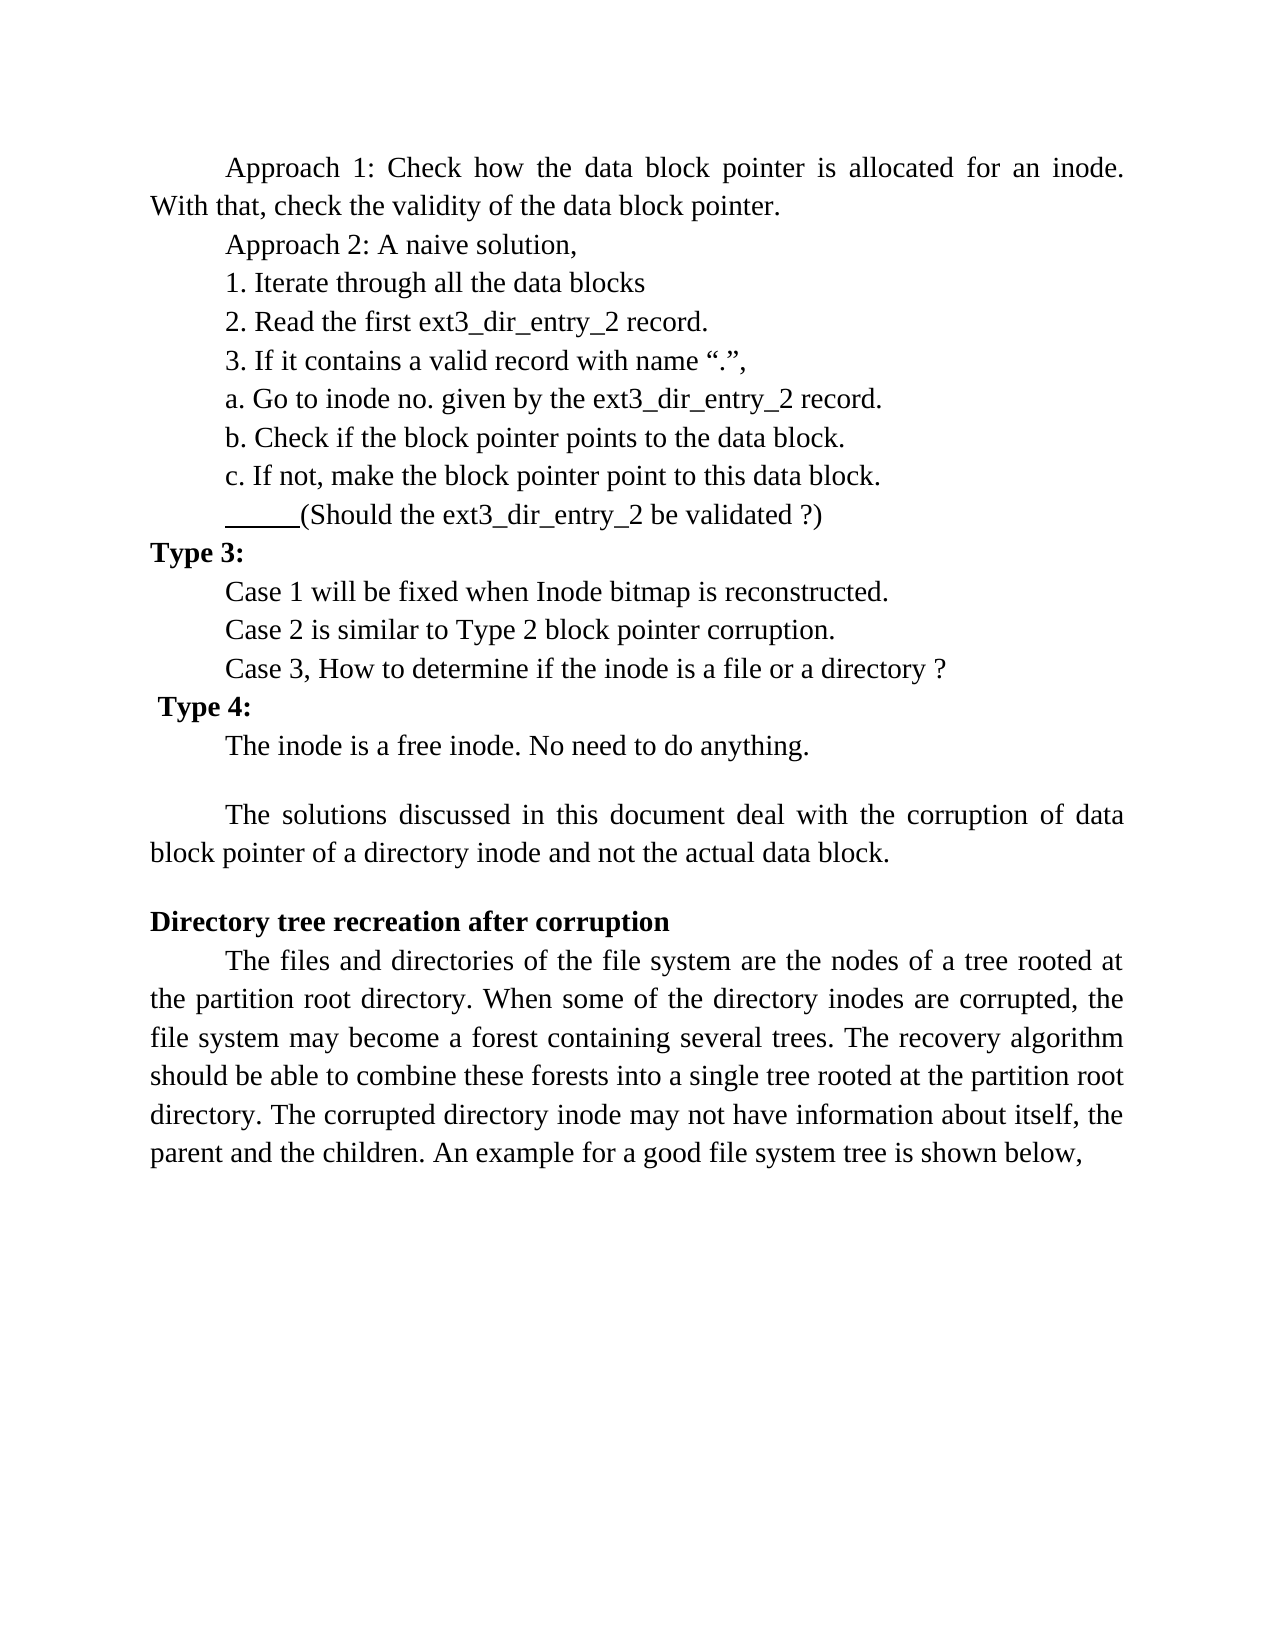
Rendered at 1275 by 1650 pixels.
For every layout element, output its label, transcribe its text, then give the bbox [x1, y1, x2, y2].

text 2. Read the first ext3_dir_entry_2 record. [150, 304, 1125, 338]
text The files and directories of the file system are the nodes of a tree rooted at the partition root directory. When some of the directory inodes are corrupted, the file system may become a forest containing several trees. The recovery algorithm should be able to combine these forests into a single tree rooted at the partition root directory. The corrupted directory inode may not have information about itself, the parent and the children. An example for a good file system tree is shown below, [150, 943, 1125, 1169]
text Case 3, How to determine if the inode is a file or a directory ? [150, 651, 1125, 684]
text Case 1 will be fixed when Inode bitmap is reconstructed. [150, 574, 1125, 607]
text Approach 2: A naive solution, [150, 227, 1125, 261]
text The solutions discussed in this document deal with the corruption of data block pointer of a directory inode and not the actual data block. [150, 797, 1125, 869]
text 1. Iterate through all the data blocks [150, 266, 1125, 299]
text Approach 1: Check how the data block pointer is allocated for an inode. With that, check the validity of the data block pointer. [150, 150, 1125, 222]
text (Should the ext3_dir_entry_2 be validated ?) [150, 497, 1125, 530]
text Type 3: [150, 535, 1125, 569]
text The inode is a free inode. No need to do anything. [150, 728, 1125, 762]
text a. Go to inode no. given by the ext3_dir_entry_2 record. [150, 381, 1125, 415]
text c. If not, make the block pointer point to this data block. [150, 458, 1125, 492]
text Directory tree recreation after corruption [150, 904, 1125, 938]
text Case 2 is similar to Type 2 block pointer corruption. [150, 612, 1125, 646]
text Type 4: [150, 689, 1125, 723]
text 3. If it contains a valid record with name “.”, [150, 343, 1125, 376]
text b. Check if the block pointer points to the data block. [150, 420, 1125, 453]
